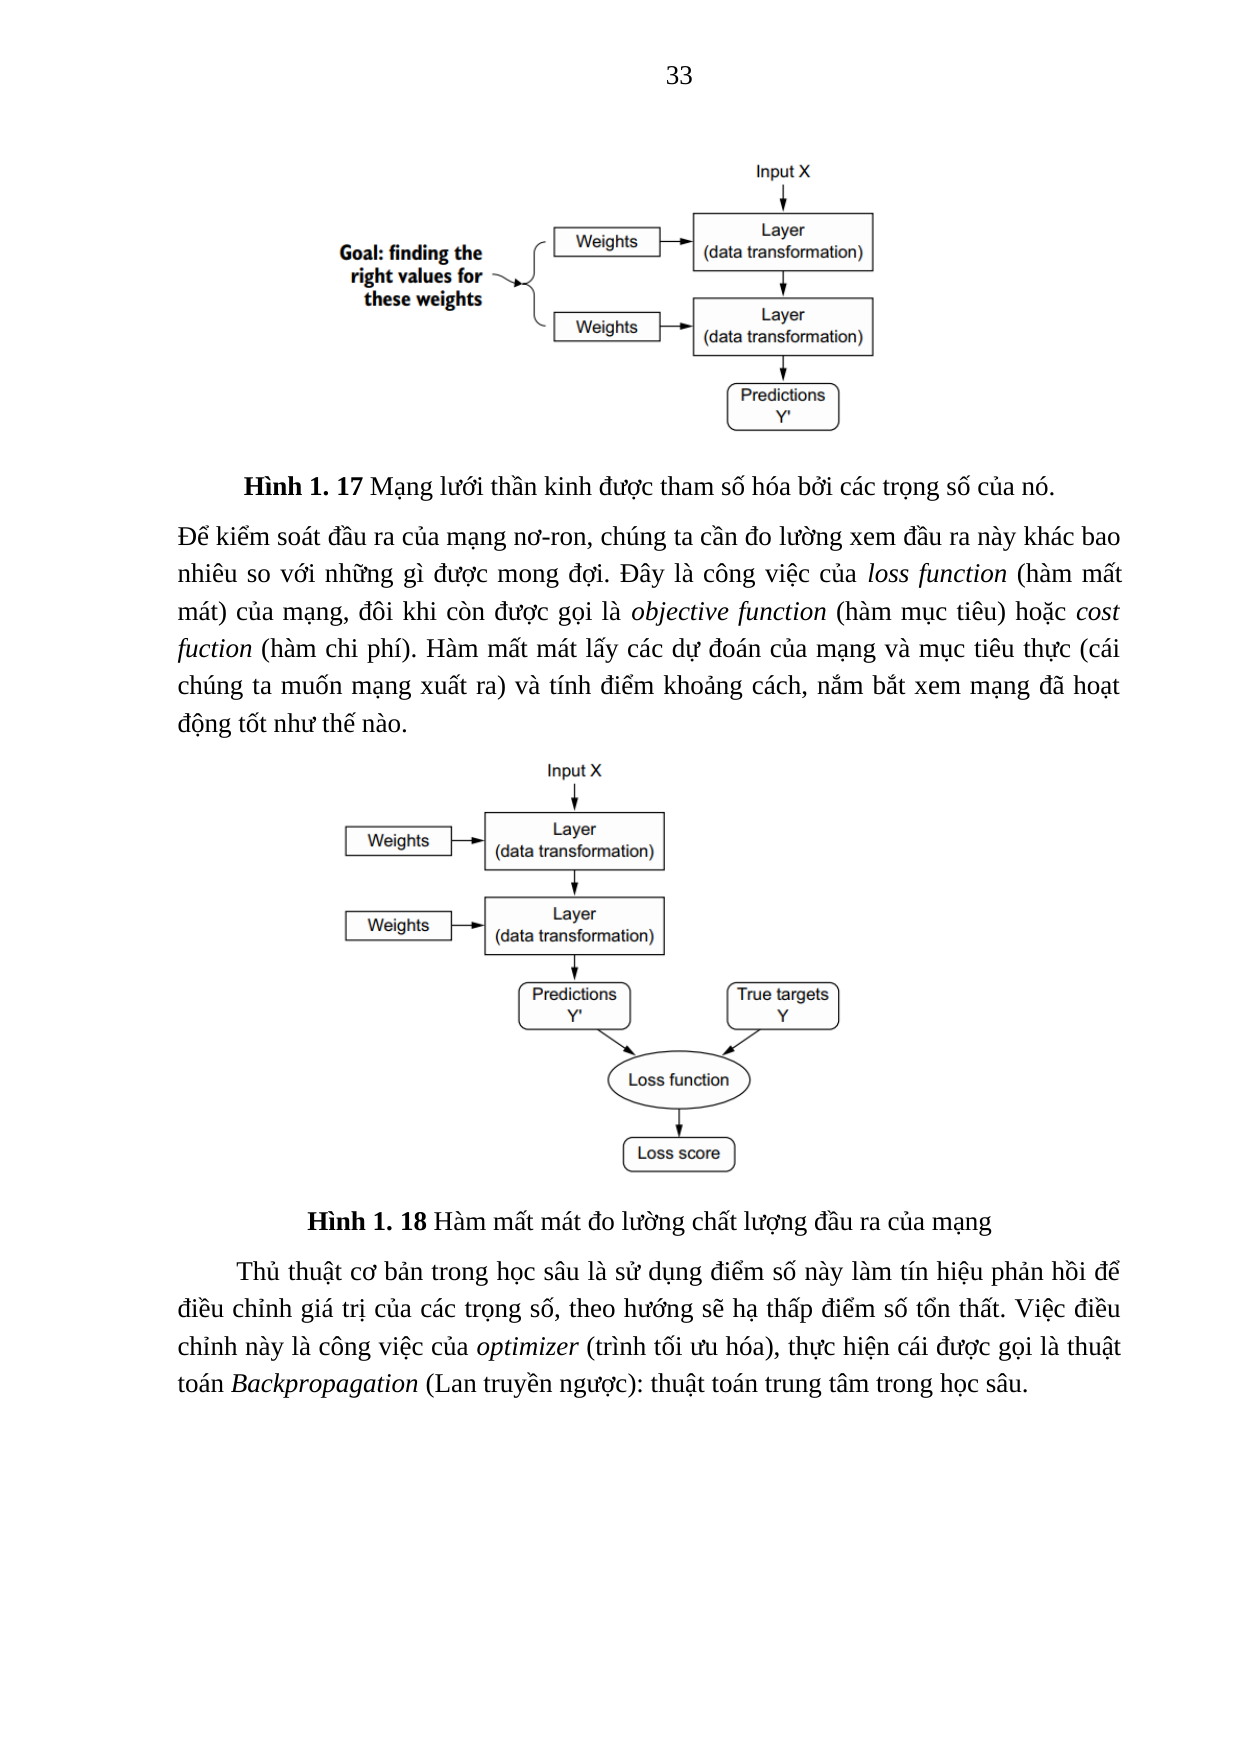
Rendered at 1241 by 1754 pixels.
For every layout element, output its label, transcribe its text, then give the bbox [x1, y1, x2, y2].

subtitle Hình 1. 17 Mạng lưới thần kinh được tham số hóa bởi các trọng số của nó. [177, 471, 1122, 502]
picture [327, 147, 900, 452]
picture [327, 744, 861, 1187]
text Thủ thuật cơ bản trong học sâu là sử dụng điểm số này làm tín hiệu phản hồi để điều chỉnh giá trị của các trọng số, theo hướng sẽ hạ thấp điểm số tổn thất. Việc điều chỉnh này là công việc của optimizer (trình tối ưu hóa), thực hiện cái được gọi là thuật toán Backpropagation (Lan truyền ngược): thuật toán trung tâm trong học sâu. [177, 1255, 1122, 1398]
text Để kiểm soát đầu ra của mạng nơ-ron, chúng ta cần đo lường xem đầu ra này khác bao nhiêu so với những gì được mong đợi. Đây là công việc của loss function (hàm mất mát) của mạng, đôi khi còn được gọi là objective function (hàm mục tiêu) hoặc cost fuction (hàm chi phí). Hàm mất mát lấy các dự đoán của mạng và mục tiêu thực (cái chúng ta muốn mạng xuất ra) và tính điểm khoảng cách, nắm bắt xem mạng đã hoạt động tốt như thế nào. [177, 520, 1122, 738]
subtitle Hình 1. 18 Hàm mất mát đo lường chất lượng đầu ra của mạng [177, 1205, 1122, 1237]
